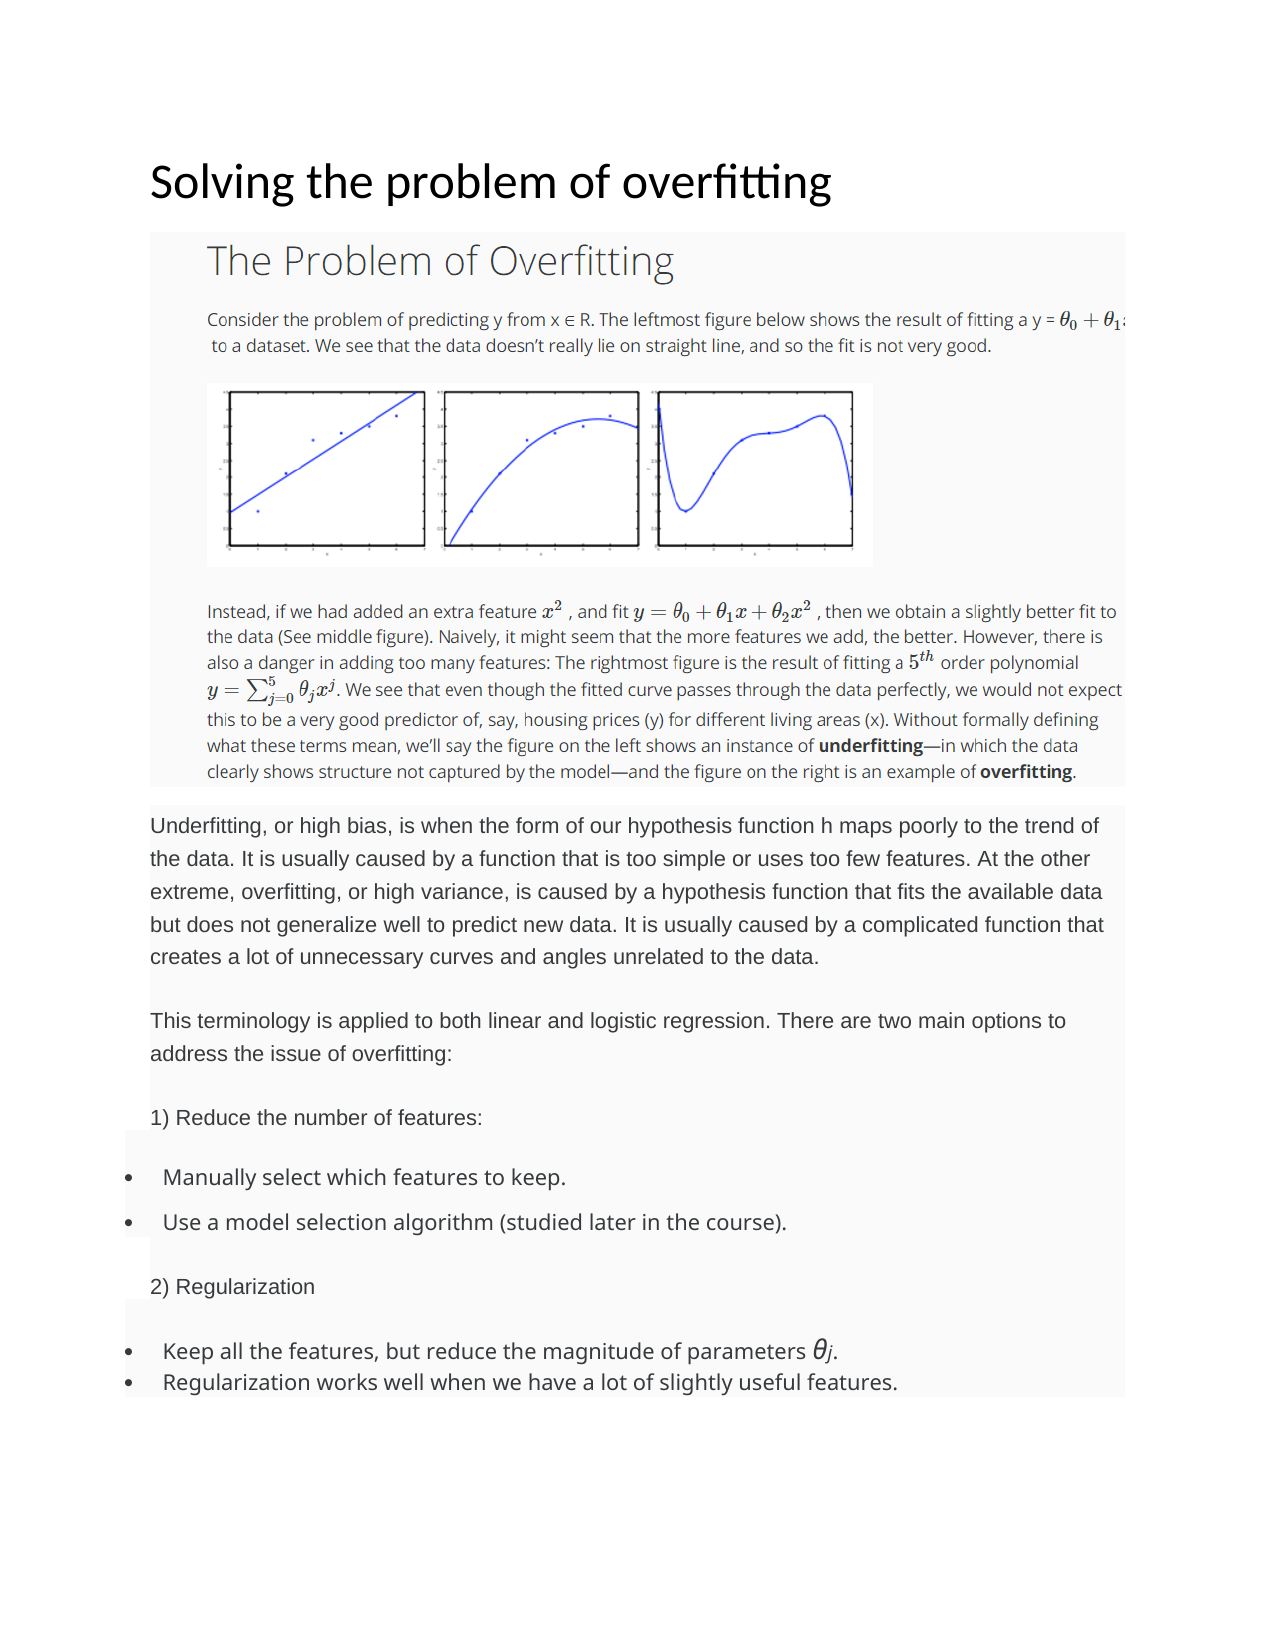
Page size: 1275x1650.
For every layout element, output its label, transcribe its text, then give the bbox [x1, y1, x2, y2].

list Manually select which features to keep. [125, 1162, 1125, 1191]
text This terminology is applied to both linear and logistic regression. There are two main options to address the issue of overfitting: [150, 1001, 1125, 1066]
text 2) Regularization [150, 1266, 1125, 1299]
text Underfitting, or high bias, is when the form of our hypothesis function h maps poorly to the trend of the data. It is usually caused by a function that is too simple or uses too few features. At the other extreme, overfitting, or high variance, is caused by a hypothesis function that fits the available data but does not generalize well to predict new data. It is usually caused by a complicated function that creates a lot of unnecessary curves and angles unrelated to the data. [150, 805, 1125, 969]
list Keep all the features, but reduce the magnitude of parameters θj. [125, 1330, 1125, 1367]
text 1) Reduce the number of features: [150, 1098, 1125, 1130]
picture [150, 232, 1125, 787]
text Solving the problem of overfitting [150, 150, 1125, 211]
list Regularization works well when we have a lot of slightly useful features. [125, 1367, 1125, 1397]
list Use a model selection algorithm (studied later in the course). [125, 1207, 1125, 1237]
